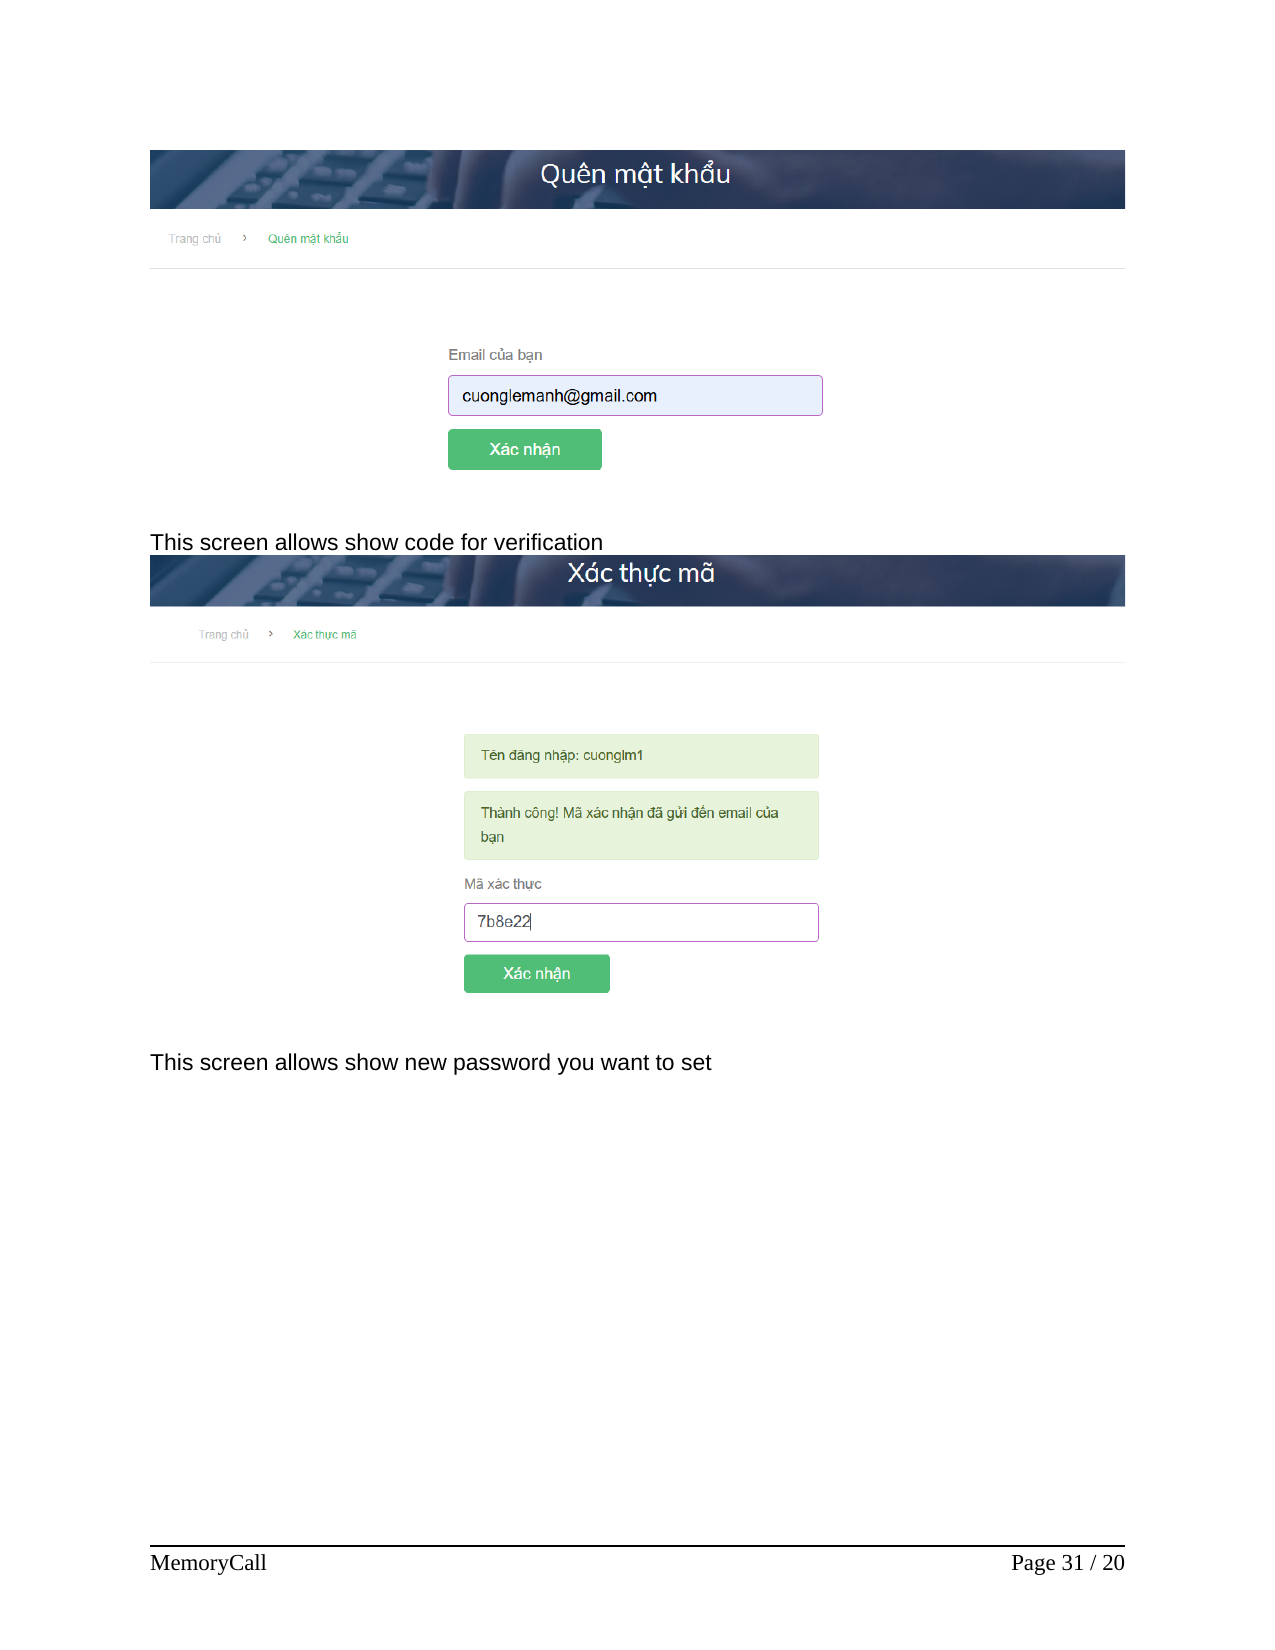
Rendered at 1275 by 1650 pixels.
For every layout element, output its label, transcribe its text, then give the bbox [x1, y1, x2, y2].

picture [150, 150, 1125, 530]
text This screen allows show code for verification [150, 530, 1125, 555]
text This screen allows show new password you want to set [150, 1050, 1125, 1076]
picture [150, 555, 1125, 1050]
